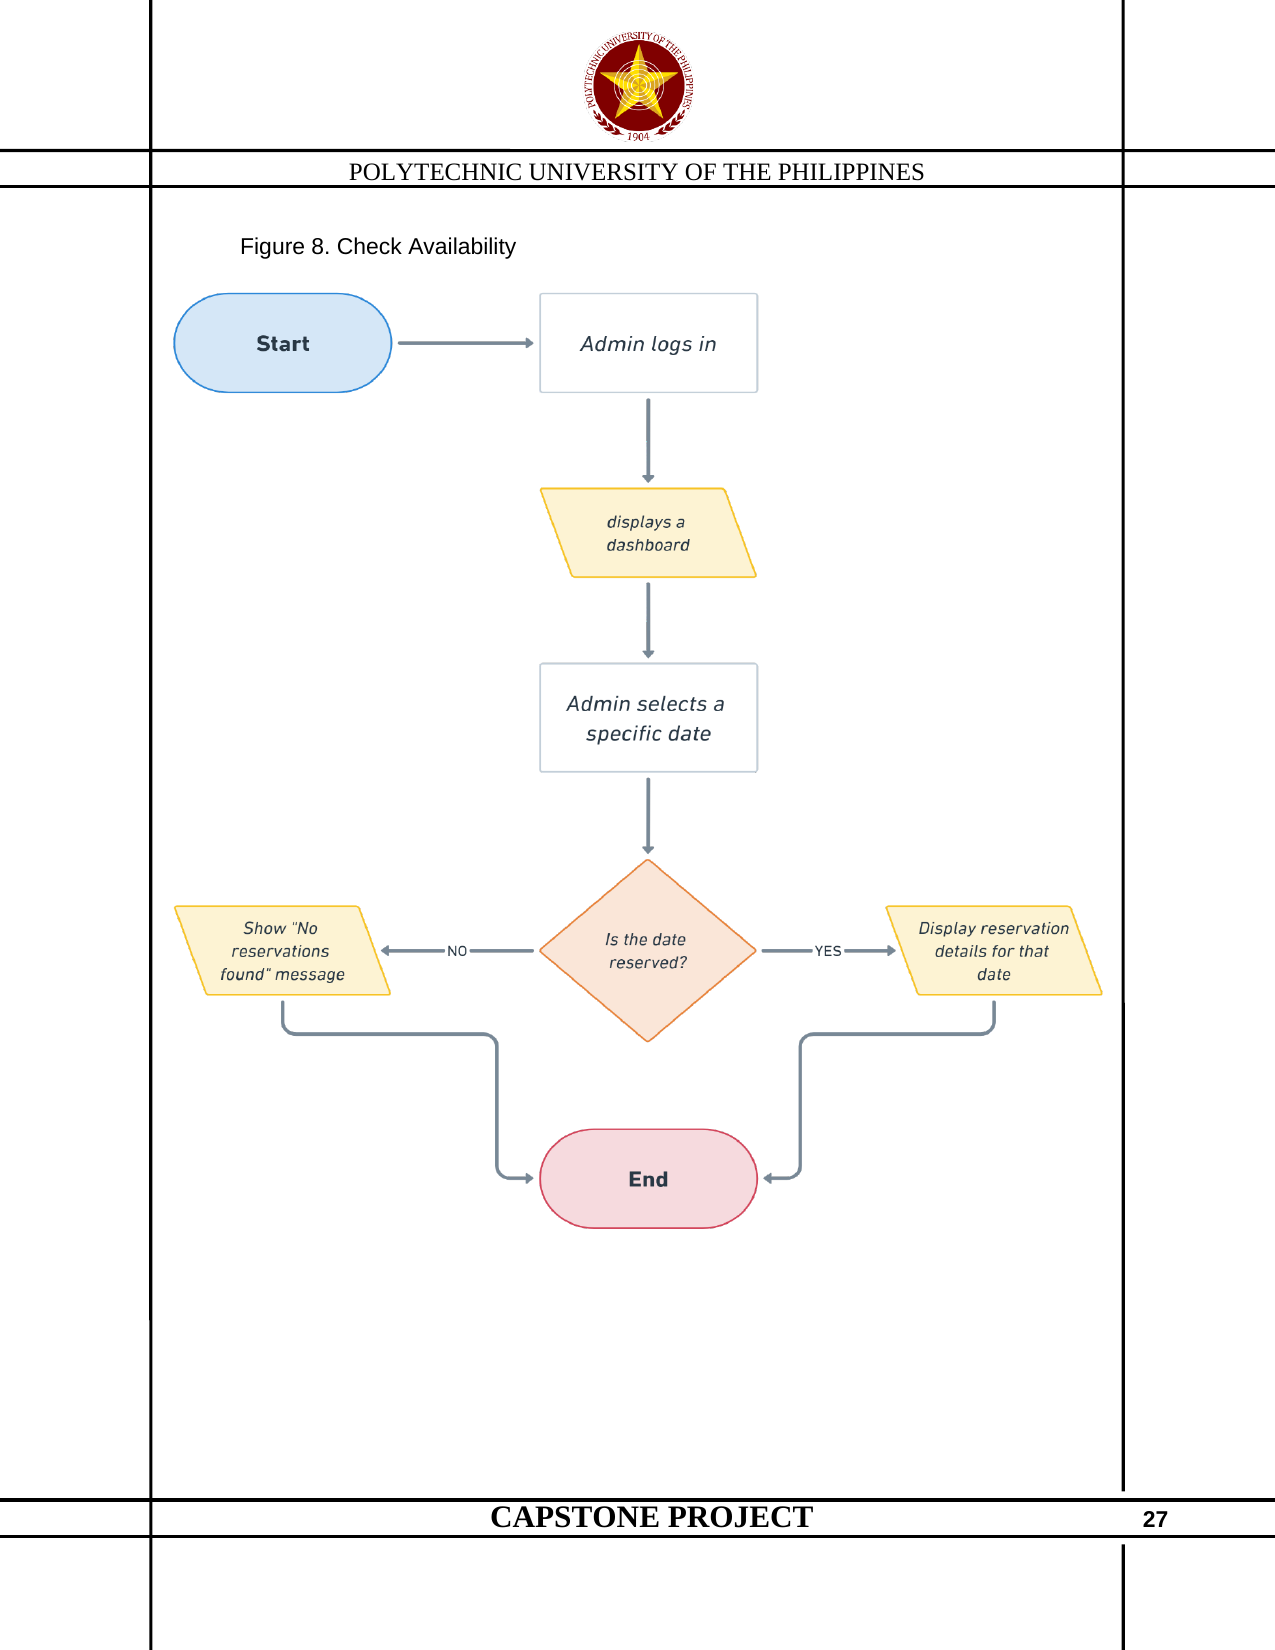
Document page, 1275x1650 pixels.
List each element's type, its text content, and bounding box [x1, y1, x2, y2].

picture [582, 31, 694, 142]
text Figure 8. Check Availability [165, 233, 1110, 259]
picture [165, 285, 1111, 1237]
